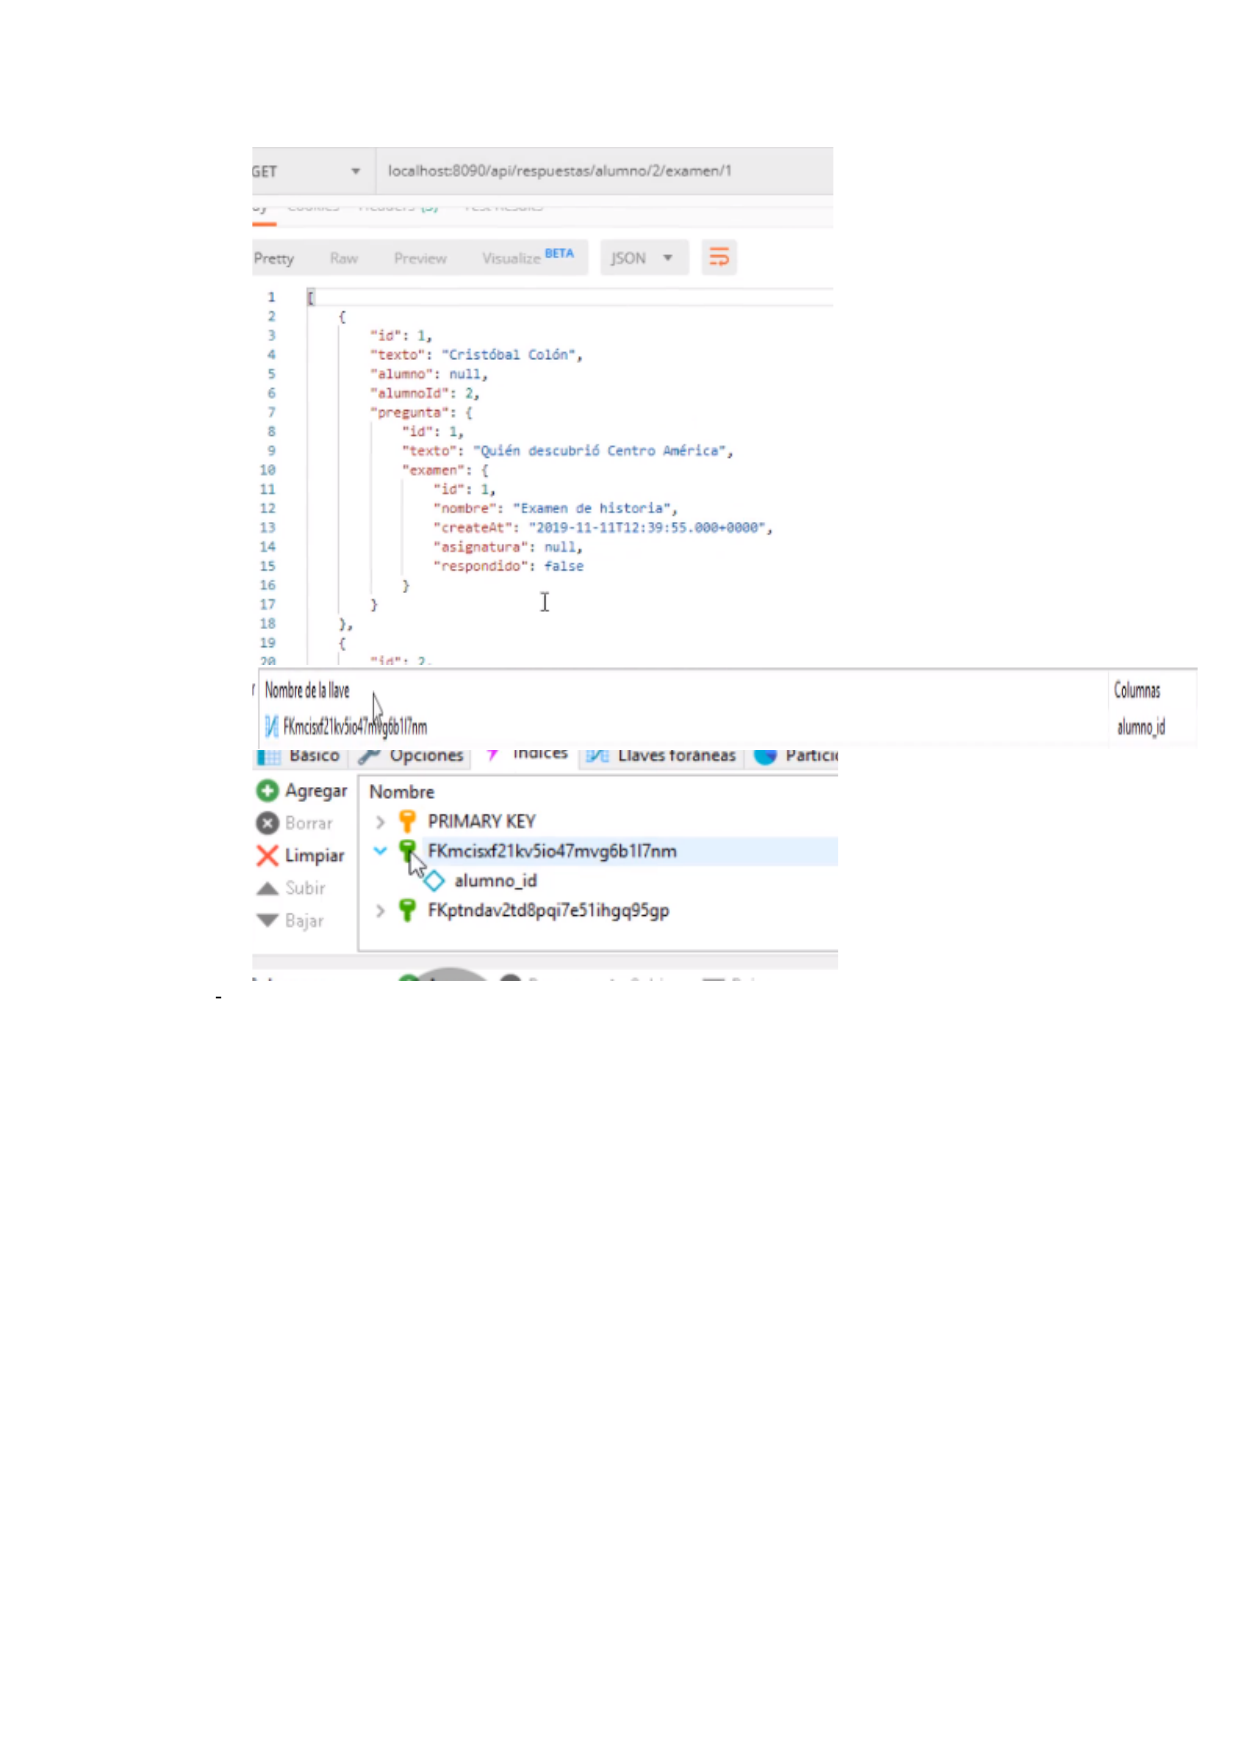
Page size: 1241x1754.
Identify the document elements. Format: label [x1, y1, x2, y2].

picture [252, 667, 1198, 749]
picture [252, 750, 839, 981]
picture [252, 147, 834, 665]
